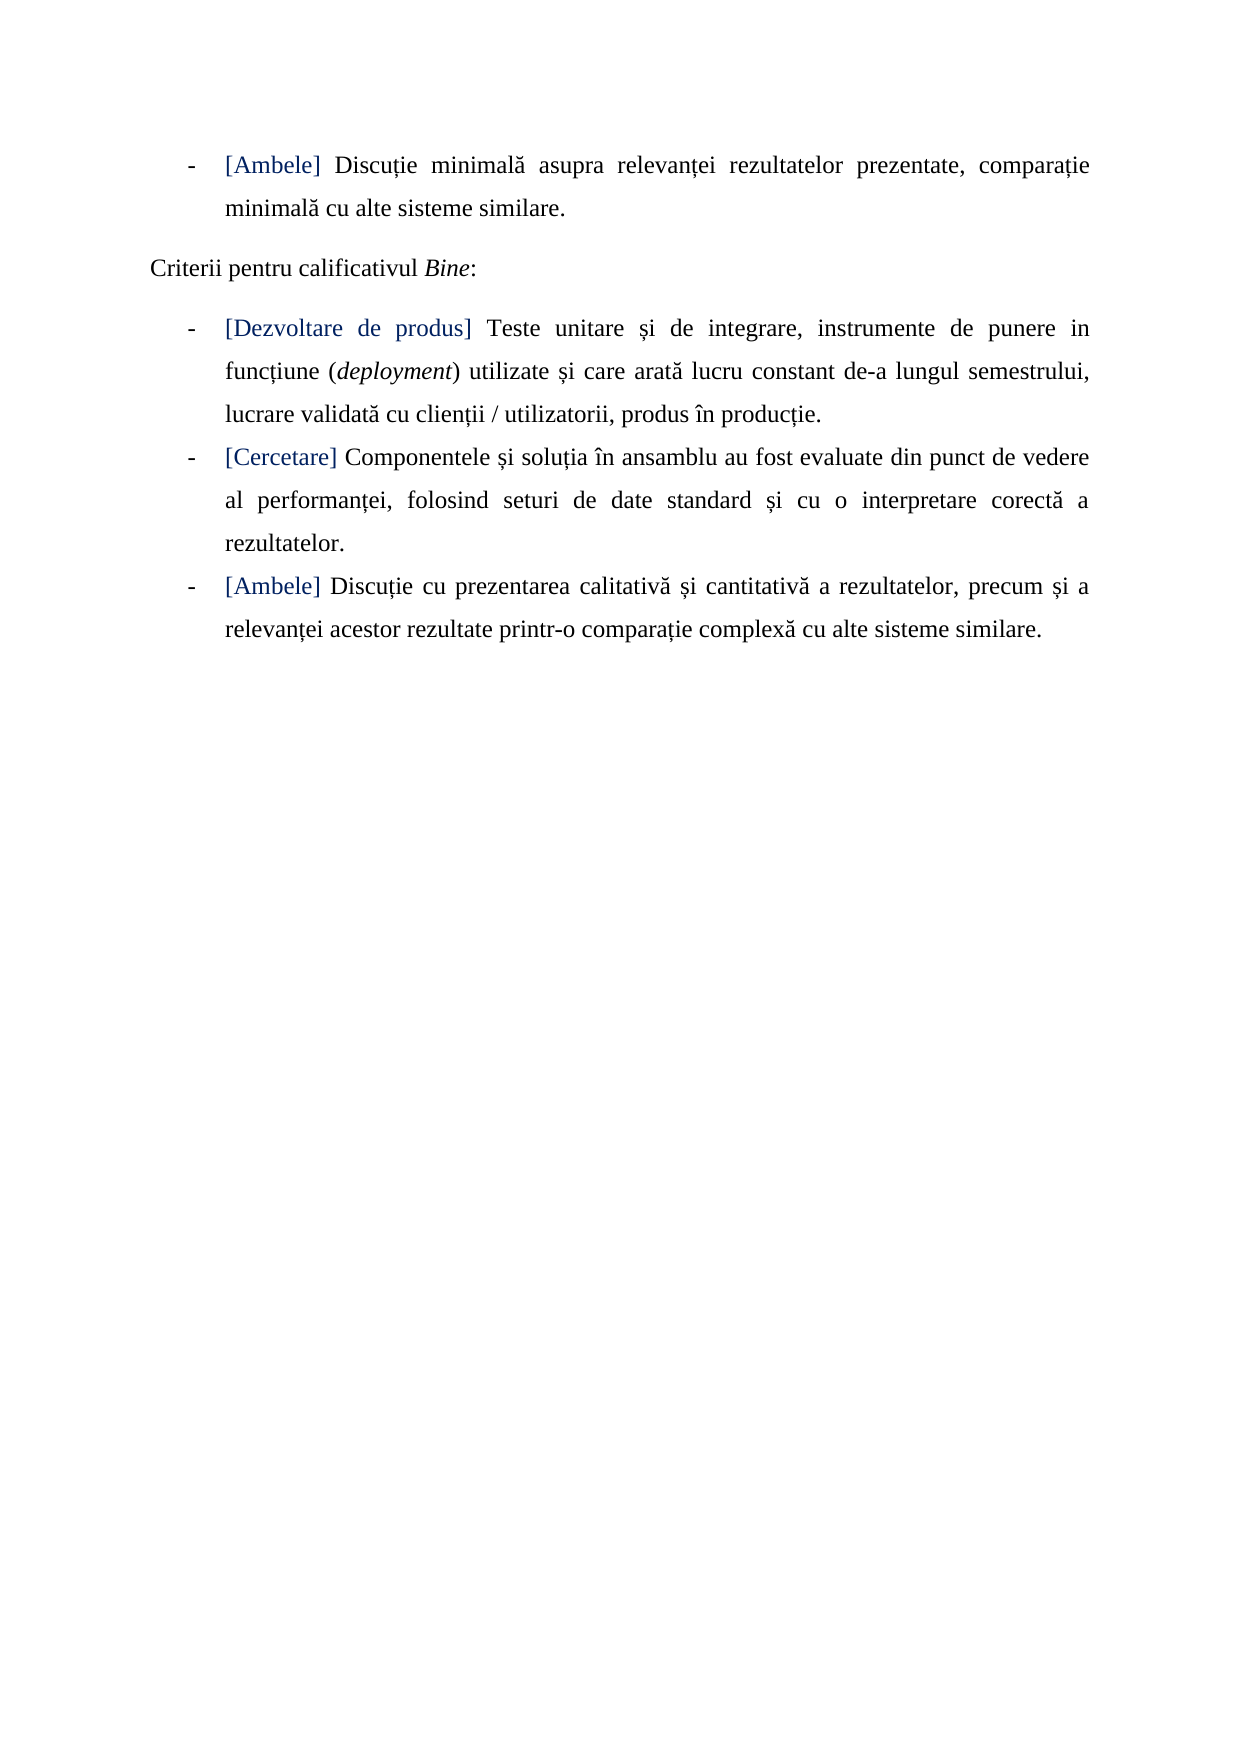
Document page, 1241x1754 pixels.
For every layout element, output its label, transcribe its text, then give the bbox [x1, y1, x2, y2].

list [Ambele] Discuție cu prezentarea calitativă și cantitativă a rezultatelor, precum și a relevanței acestor rezultate printr-o comparație complexă cu alte sisteme similare. [187, 571, 1090, 643]
list [Cercetare] Componentele și soluția în ansamblu au fost evaluate din punct de vedere al performanței, folosind seturi de date standard și cu o interpretare corectă a rezultatelor. [187, 442, 1090, 557]
list [Ambele] Discuție minimală asupra relevanței rezultatelor prezentate, comparație minimală cu alte sisteme similare. [187, 150, 1090, 222]
list [Dezvoltare de produs] Teste unitare și de integrare, instrumente de punere in funcțiune (deployment) utilizate și care arată lucru constant de-a lungul semestrului, lucrare validată cu clienții / utilizatorii, produs în producție. [187, 313, 1090, 428]
text Criterii pentru calificativul Bine: [150, 253, 1090, 282]
